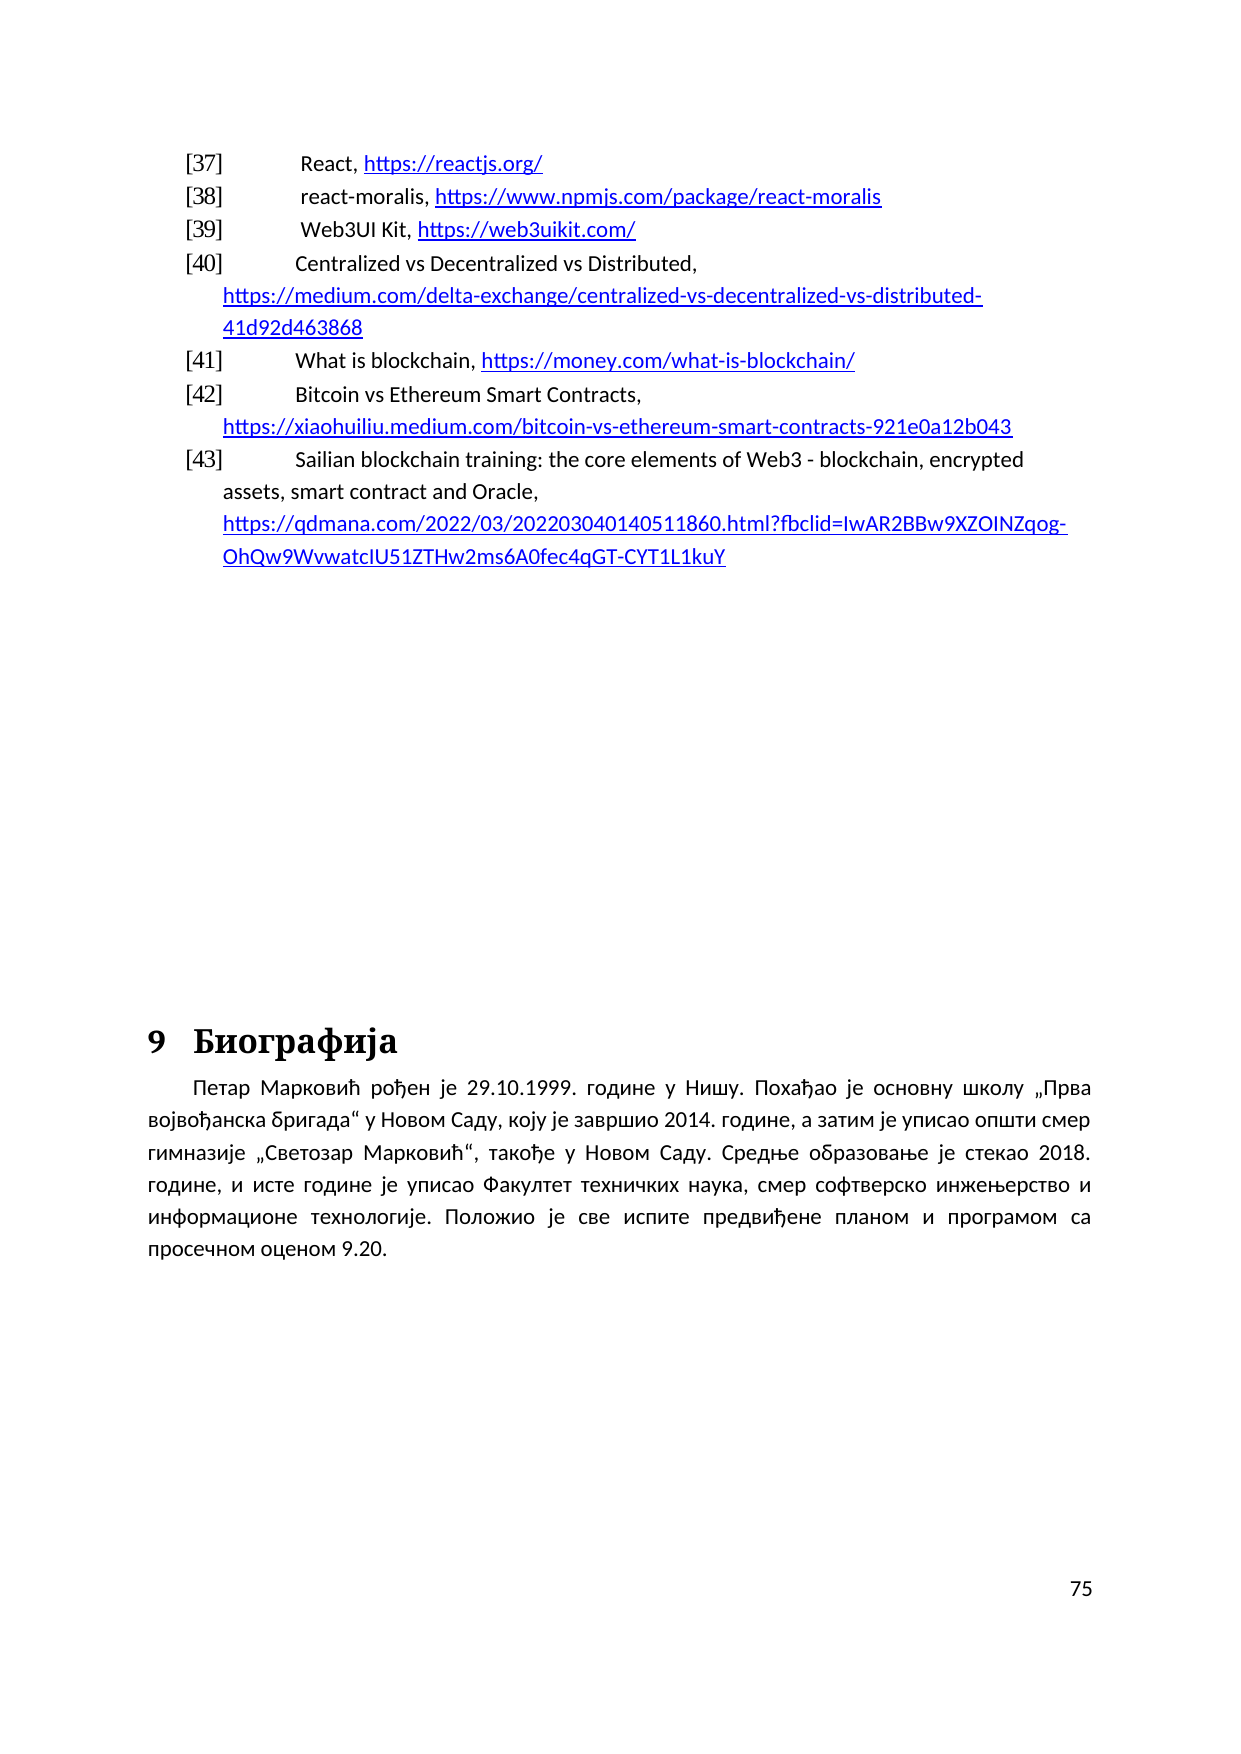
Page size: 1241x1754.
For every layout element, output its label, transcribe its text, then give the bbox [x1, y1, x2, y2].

list react-moralis, https://www.npmjs.com/package/react-moralis [185, 181, 1093, 210]
list Bitcoin vs Ethereum Smart Contracts, [185, 379, 1093, 408]
list https://medium.com/delta-exchange/centralized-vs-decentralized-vs-distributed-41d92d463868 [223, 281, 1093, 341]
list Web3UI Kit, https://web3uikit.com/ [185, 214, 1093, 243]
list React, https://reactjs.org/ [185, 148, 1093, 177]
list What is blockchain, https://money.com/what-is-blockchain/ [185, 345, 1093, 374]
subtitle Биографија [148, 1023, 1093, 1061]
list https://xiaohuiliu.medium.com/bitcoin-vs-ethereum-smart-contracts-921e0a12b043 [223, 412, 1093, 440]
list Centralized vs Decentralized vs Distributed, [185, 248, 1093, 277]
list Sailian blockchain training: the core elements of Web3 - blockchain, encrypted assets, smart contract and Oracle, https://qdmana.com/2022/03/202203040140511860.html?fbclid=IwAR2BBw9XZOINZqog-OhQw9WvwatcIU51ZTHw2ms6A0fec4qGT-CYT1L1kuY [185, 444, 1093, 570]
text Петар Марковић рођен је 29.10.1999. године у Нишу. Похађао је основну школу „Прва војвођанска бригада“ у Новом Саду, коју је завршио 2014. године, а затим је уписао општи смер гимназије „Светозар Марковић“, такође у Новом Саду. Средње образовање је стекао 2018. године, и исте године је уписао Факултет техничких наука, смер софтверско инжењерство и информационе технологије. Положио је све испите предвиђене планом и програмом са просечном оценом 9.20. [148, 1073, 1093, 1262]
